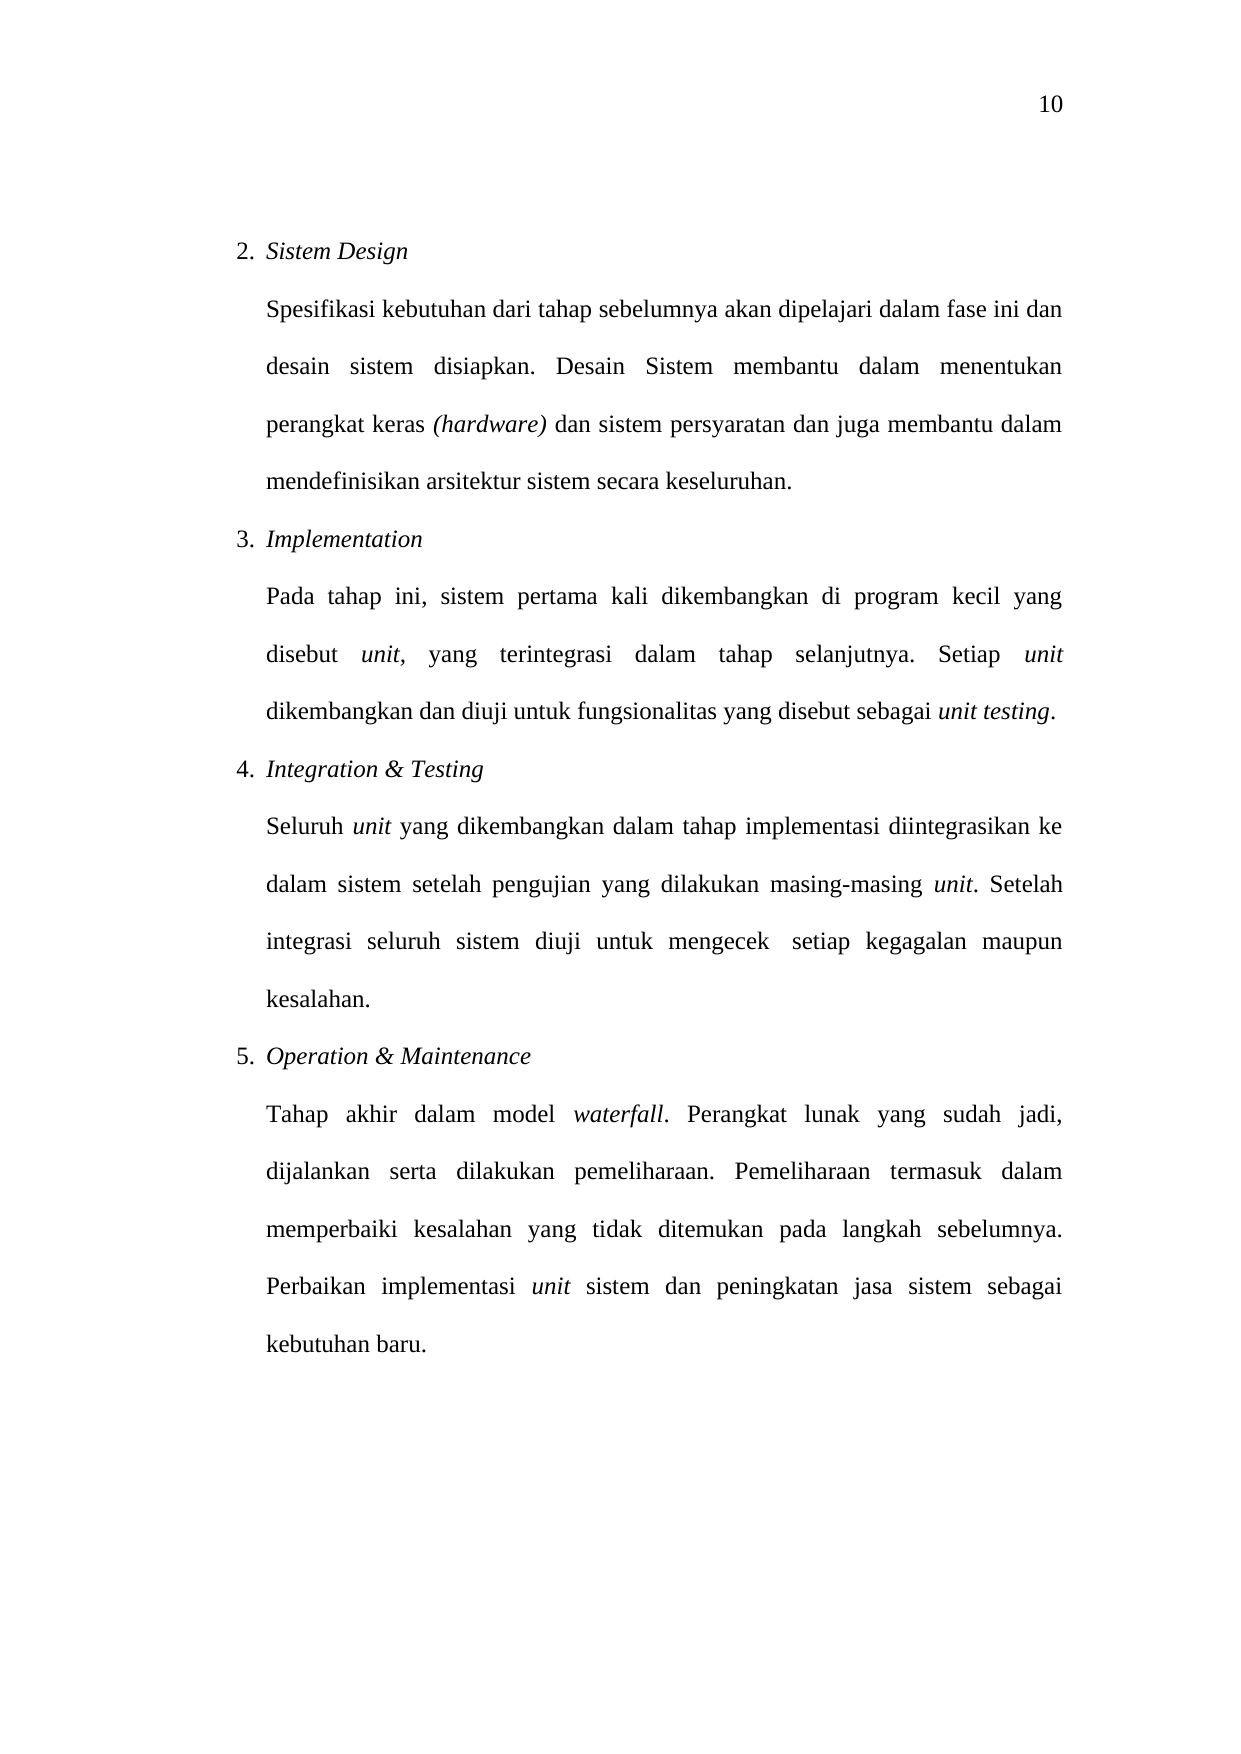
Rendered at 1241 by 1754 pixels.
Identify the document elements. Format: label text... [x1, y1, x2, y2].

text Pada tahap ini, sistem pertama kali dikembangkan di program kecil yang disebut unit, yang terintegrasi dalam tahap selanjutnya. Setiap unit dikembangkan dan diuji untuk fungsionalitas yang disebut sebagai unit testing. [266, 581, 1063, 725]
text Seluruh unit yang dikembangkan dalam tahap implementasi diintegrasikan ke dalam sistem setelah pengujian yang dilakukan masing-masing unit. Setelah integrasi seluruh sistem diuji untuk mengecek setiap kegagalan maupun kesalahan. [266, 811, 1063, 1012]
list Operation & Maintenance [236, 1041, 1063, 1070]
text Spesifikasi kebutuhan dari tahap sebelumnya akan dipelajari dalam fase ini dan desain sistem disiapkan. Desain Sistem membantu dalam menentukan perangkat keras (hardware) dan sistem persyaratan dan juga membantu dalam mendefinisikan arsitektur sistem secara keseluruhan. [266, 294, 1063, 495]
list Integration & Testing [236, 754, 1063, 782]
text Tahap akhir dalam model waterfall. Perangkat lunak yang sudah jadi, dijalankan serta dilakukan pemeliharaan. Pemeliharaan termasuk dalam memperbaiki kesalahan yang tidak ditemukan pada langkah sebelumnya. Perbaikan implementasi unit sistem dan peningkatan jasa sistem sebagai kebutuhan baru. [266, 1099, 1063, 1357]
list Sistem Design [236, 236, 1063, 265]
list Implementation [236, 524, 1063, 552]
